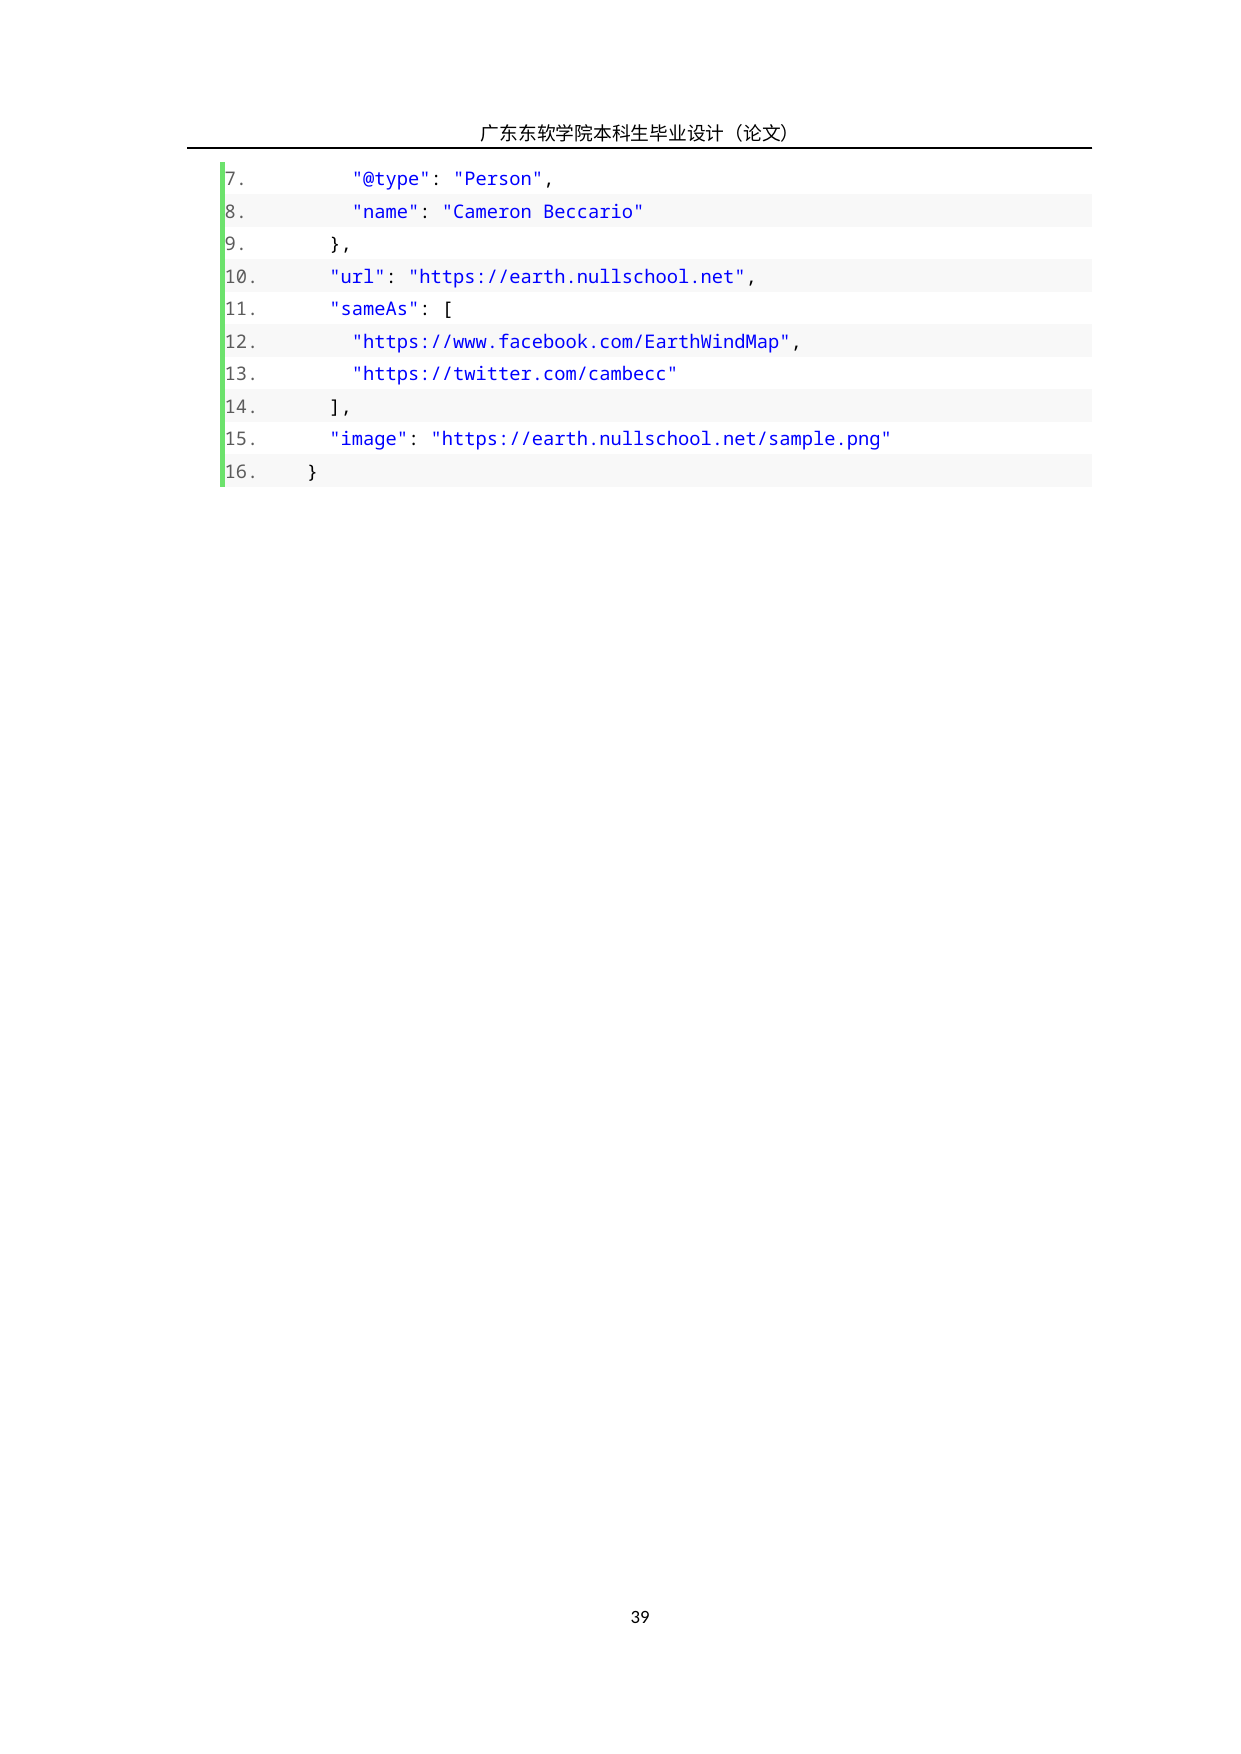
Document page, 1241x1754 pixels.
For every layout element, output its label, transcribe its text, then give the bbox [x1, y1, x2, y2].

list "name": "Cameron Beccario" [225, 194, 1092, 227]
list "@type": "Person", [225, 162, 1092, 194]
list ], [225, 389, 1092, 422]
list "https://www.facebook.com/EarthWindMap", [225, 324, 1092, 357]
list "url": "https://earth.nullschool.net", [225, 259, 1092, 292]
list }, [225, 227, 1092, 259]
list } [225, 454, 1092, 487]
list "image": "https://earth.nullschool.net/sample.png" [225, 422, 1092, 454]
list "sameAs": [ [225, 292, 1092, 324]
list "https://twitter.com/cambecc" [225, 357, 1092, 389]
